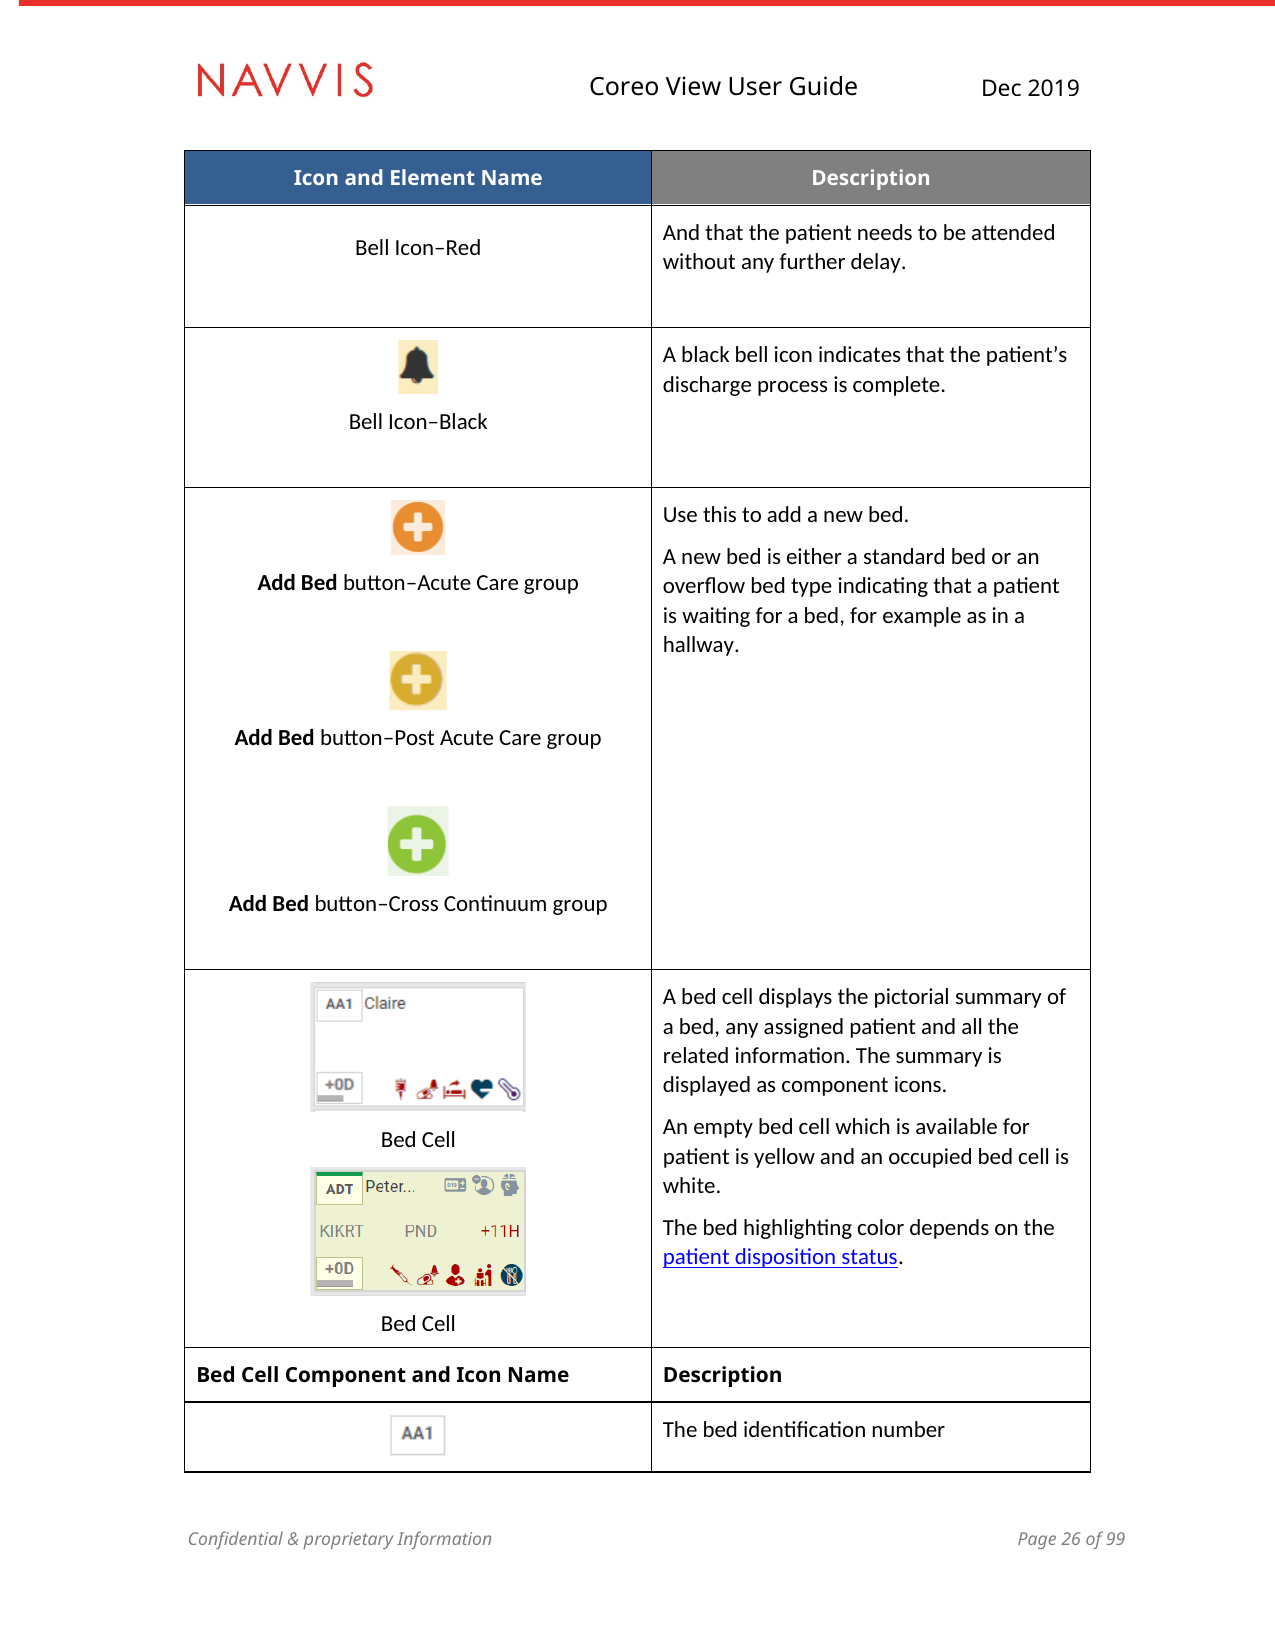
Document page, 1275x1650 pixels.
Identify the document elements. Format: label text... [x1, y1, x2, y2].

picture [387, 806, 449, 876]
table_cell The bed identification number [652, 1403, 1090, 1471]
table_cell Use this to add a new bed. A new bed is either a standard bed or an overflow bed type indicating that a patient is waiting for a bed, for example as in a hallway. [652, 488, 1090, 969]
table_cell Bed Cell Component and Icon Name [185, 1348, 651, 1401]
table_cell Bed ID [185, 1403, 651, 1471]
table_header Description [652, 151, 1090, 204]
table_cell Bell Icon–Red [185, 206, 651, 327]
picture [391, 500, 446, 555]
table_header Icon and Element Name [185, 151, 651, 204]
table_cell Bell Icon–Black [185, 328, 651, 487]
table_cell A bed cell displays the pictorial summary of a bed, any assigned patient and all the related information. The summary is displayed as component icons. An empty bed cell which is available for patient is yellow and an occupied bed cell is white. The bed highlighting color depends on the patient disposition status. [652, 970, 1090, 1347]
picture [187, 55, 383, 104]
picture [310, 982, 526, 1112]
table_cell Add Bed button–Acute Care group Add Bed button–Post Acute Care group Add Bed button–Cross Continuum group [185, 488, 651, 969]
picture [310, 1167, 526, 1296]
picture [389, 651, 447, 710]
table_cell A black bell icon indicates that the patient’s discharge process is complete. [652, 328, 1090, 487]
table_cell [652, 206, 1090, 327]
table_cell Bed Cell Bed Cell [185, 970, 651, 1347]
table_cell Description [652, 1348, 1090, 1401]
picture [389, 1414, 447, 1462]
picture [398, 340, 438, 394]
